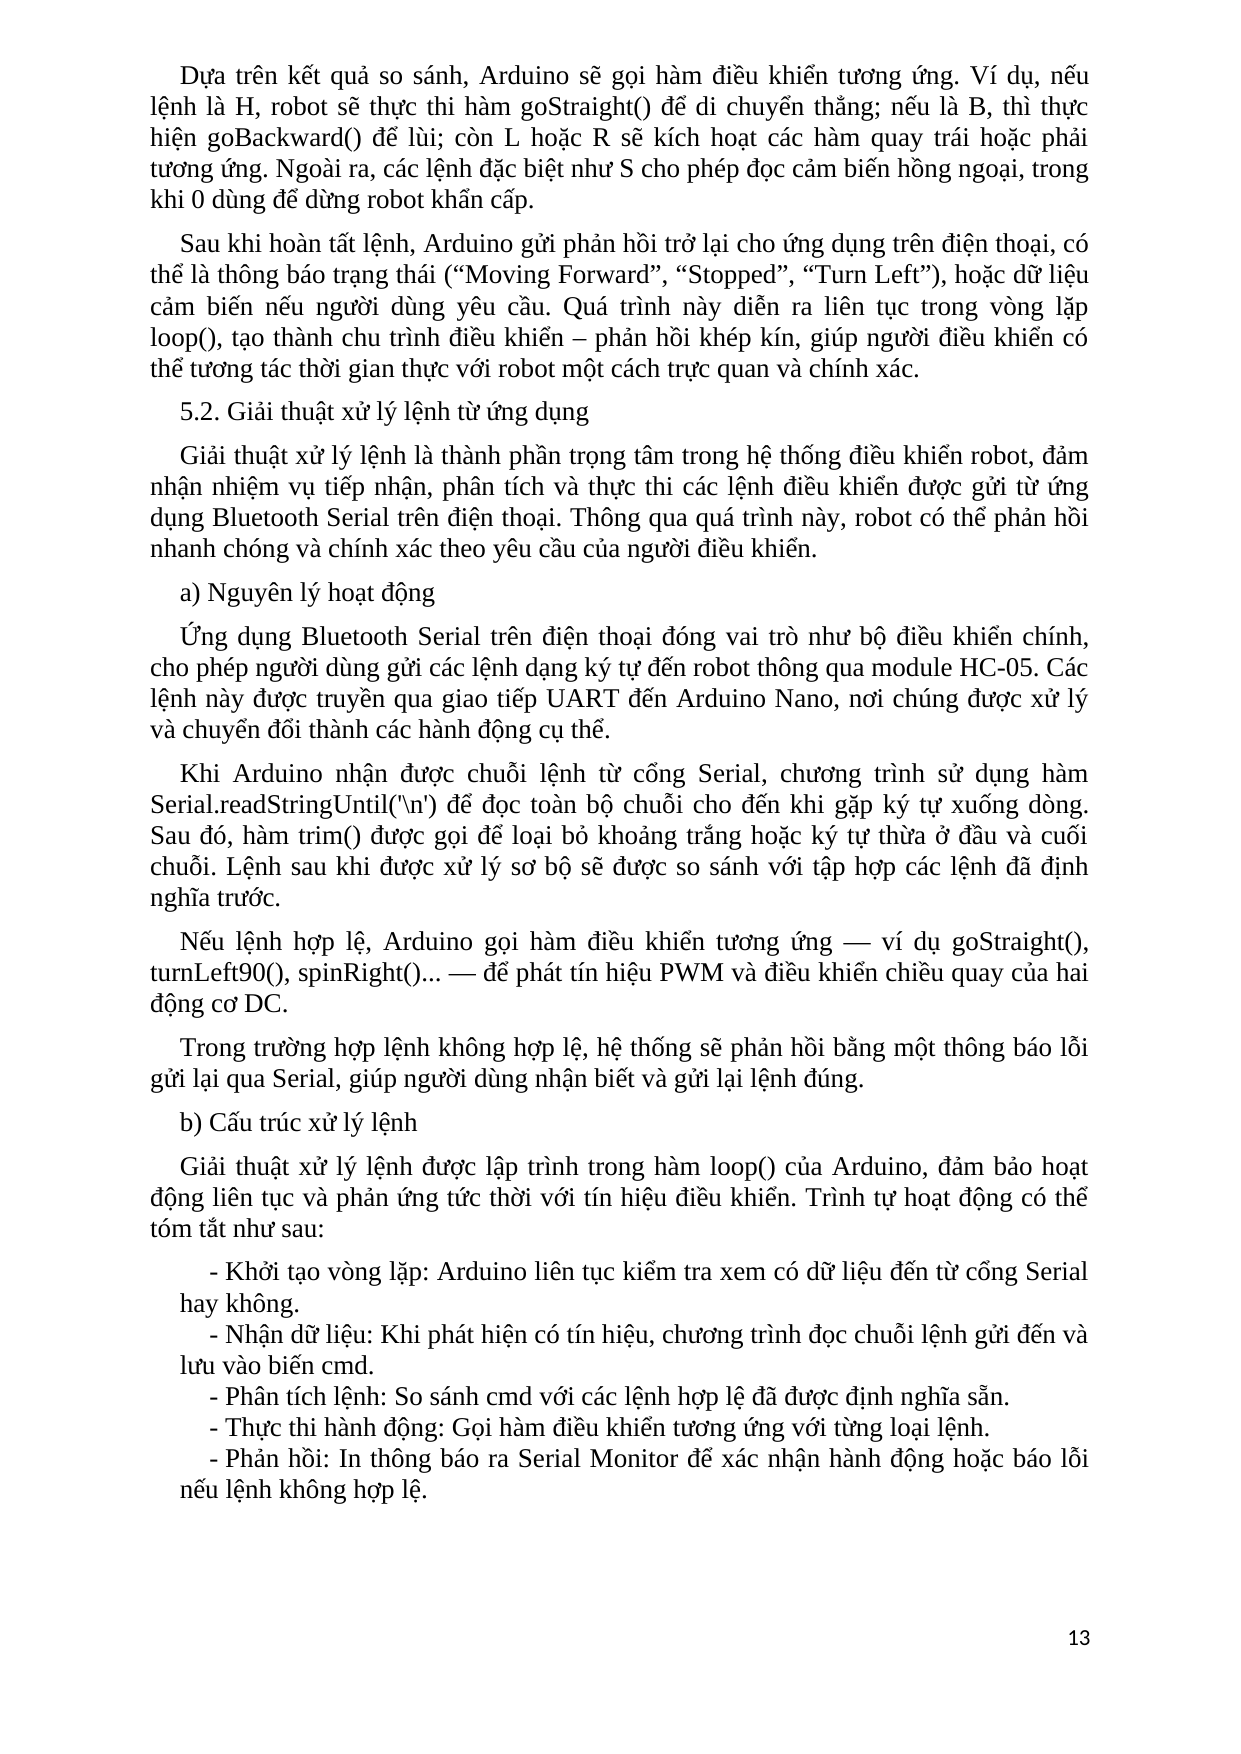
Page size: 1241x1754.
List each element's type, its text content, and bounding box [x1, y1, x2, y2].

list Khởi tạo vòng lặp: Arduino liên tục kiểm tra xem có dữ liệu đến từ cổng Serial hay không. [179, 1256, 1090, 1318]
text Giải thuật xử lý lệnh được lập trình trong hàm loop() của Arduino, đảm bảo hoạt động liên tục và phản ứng tức thời với tín hiệu điều khiển. Trình tự hoạt động có thể tóm tắt như sau: [150, 1149, 1090, 1243]
list Phản hồi: In thông báo ra Serial Monitor để xác nhận hành động hoặc báo lỗi nếu lệnh không hợp lệ. [179, 1442, 1090, 1505]
text Nếu lệnh hợp lệ, Arduino gọi hàm điều khiển tương ứng — ví dụ goStraight(), turnLeft90(), spinRight()... — để phát tín hiệu PWM và điều khiển chiều quay của hai động cơ DC. [150, 925, 1090, 1019]
text Giải thuật xử lý lệnh là thành phần trọng tâm trong hệ thống điều khiển robot, đảm nhận nhiệm vụ tiếp nhận, phân tích và thực thi các lệnh điều khiển được gửi từ ứng dụng Bluetooth Serial trên điện thoại. Thông qua quá trình này, robot có thể phản hồi nhanh chóng và chính xác theo yêu cầu của người điều khiển. [150, 439, 1090, 564]
list Thực thi hành động: Gọi hàm điều khiển tương ứng với từng loại lệnh. [179, 1411, 1090, 1442]
subtitle 5.2. Giải thuật xử lý lệnh từ ứng dụng [150, 396, 1090, 427]
text a) Nguyên lý hoạt động [150, 576, 1090, 607]
list Phân tích lệnh: So sánh cmd với các lệnh hợp lệ đã được định nghĩa sẵn. [179, 1380, 1090, 1411]
text b) Cấu trúc xử lý lệnh [150, 1106, 1090, 1137]
text Khi Arduino nhận được chuỗi lệnh từ cổng Serial, chương trình sử dụng hàm Serial.readStringUntil('\n') để đọc toàn bộ chuỗi cho đến khi gặp ký tự xuống dòng. Sau đó, hàm trim() được gọi để loại bỏ khoảng trắng hoặc ký tự thừa ở đầu và cuối chuỗi. Lệnh sau khi được xử lý sơ bộ sẽ được so sánh với tập hợp các lệnh đã định nghĩa trước. [150, 757, 1090, 913]
text Ứng dụng Bluetooth Serial trên điện thoại đóng vai trò như bộ điều khiển chính, cho phép người dùng gửi các lệnh dạng ký tự đến robot thông qua module HC-05. Các lệnh này được truyền qua giao tiếp UART đến Arduino Nano, nơi chúng được xử lý và chuyển đổi thành các hành động cụ thể. [150, 620, 1090, 744]
text Trong trường hợp lệnh không hợp lệ, hệ thống sẽ phản hồi bằng một thông báo lỗi gửi lại qua Serial, giúp người dùng nhận biết và gửi lại lệnh đúng. [150, 1031, 1090, 1093]
list Nhận dữ liệu: Khi phát hiện có tín hiệu, chương trình đọc chuỗi lệnh gửi đến và lưu vào biến cmd. [179, 1318, 1090, 1380]
text Sau khi hoàn tất lệnh, Arduino gửi phản hồi trở lại cho ứng dụng trên điện thoại, có thể là thông báo trạng thái (“Moving Forward”, “Stopped”, “Turn Left”), hoặc dữ liệu cảm biến nếu người dùng yêu cầu. Quá trình này diễn ra liên tục trong vòng lặp loop(), tạo thành chu trình điều khiển – phản hồi khép kín, giúp người điều khiển có thể tương tác thời gian thực với robot một cách trực quan và chính xác. [150, 227, 1090, 383]
text Dựa trên kết quả so sánh, Arduino sẽ gọi hàm điều khiển tương ứng. Ví dụ, nếu lệnh là H, robot sẽ thực thi hàm goStraight() để di chuyển thẳng; nếu là B, thì thực hiện goBackward() để lùi; còn L hoặc R sẽ kích hoạt các hàm quay trái hoặc phải tương ứng. Ngoài ra, các lệnh đặc biệt như S cho phép đọc cảm biến hồng ngoại, trong khi 0 dùng để dừng robot khẩn cấp. [150, 59, 1090, 215]
